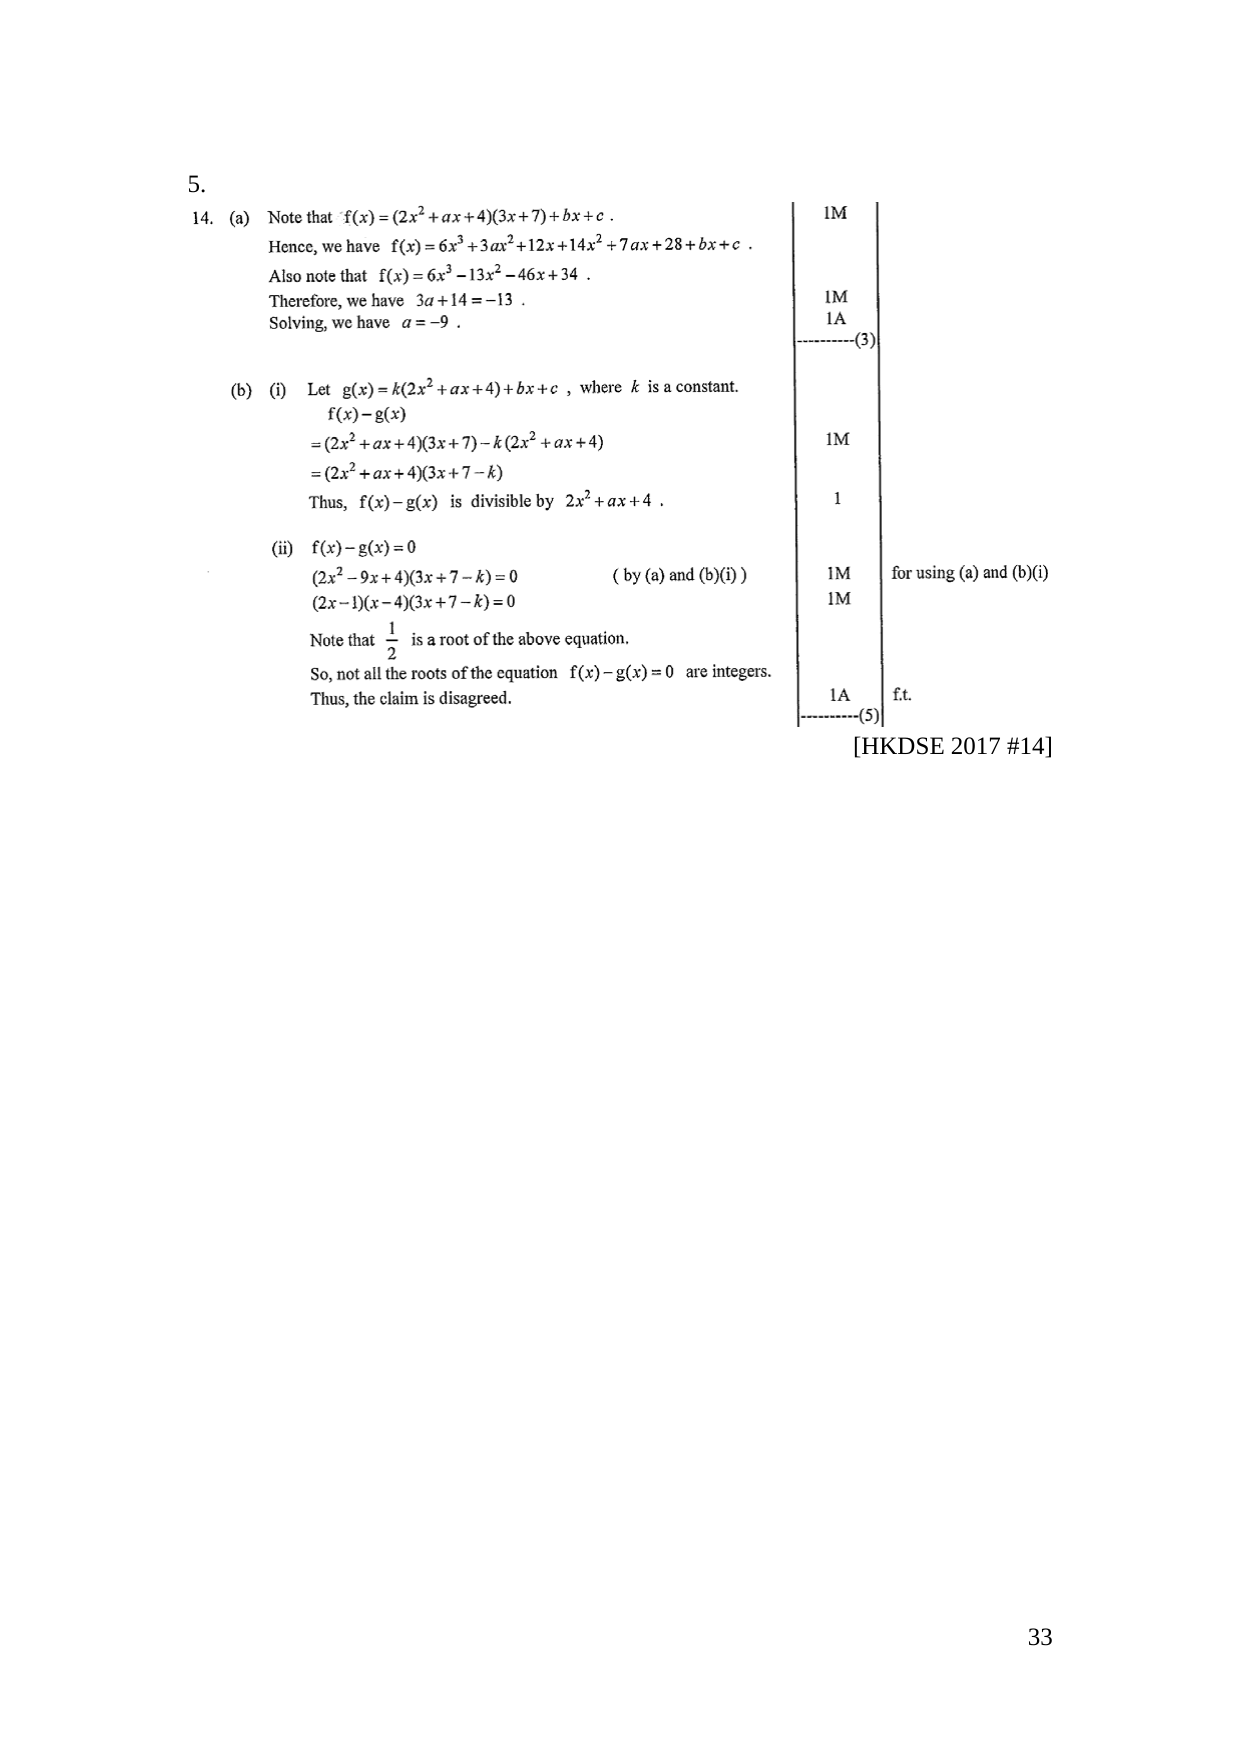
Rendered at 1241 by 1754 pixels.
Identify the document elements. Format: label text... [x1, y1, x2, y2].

text 5. [187, 164, 1053, 202]
text [HKDSE 2017 #14] [187, 727, 1053, 764]
